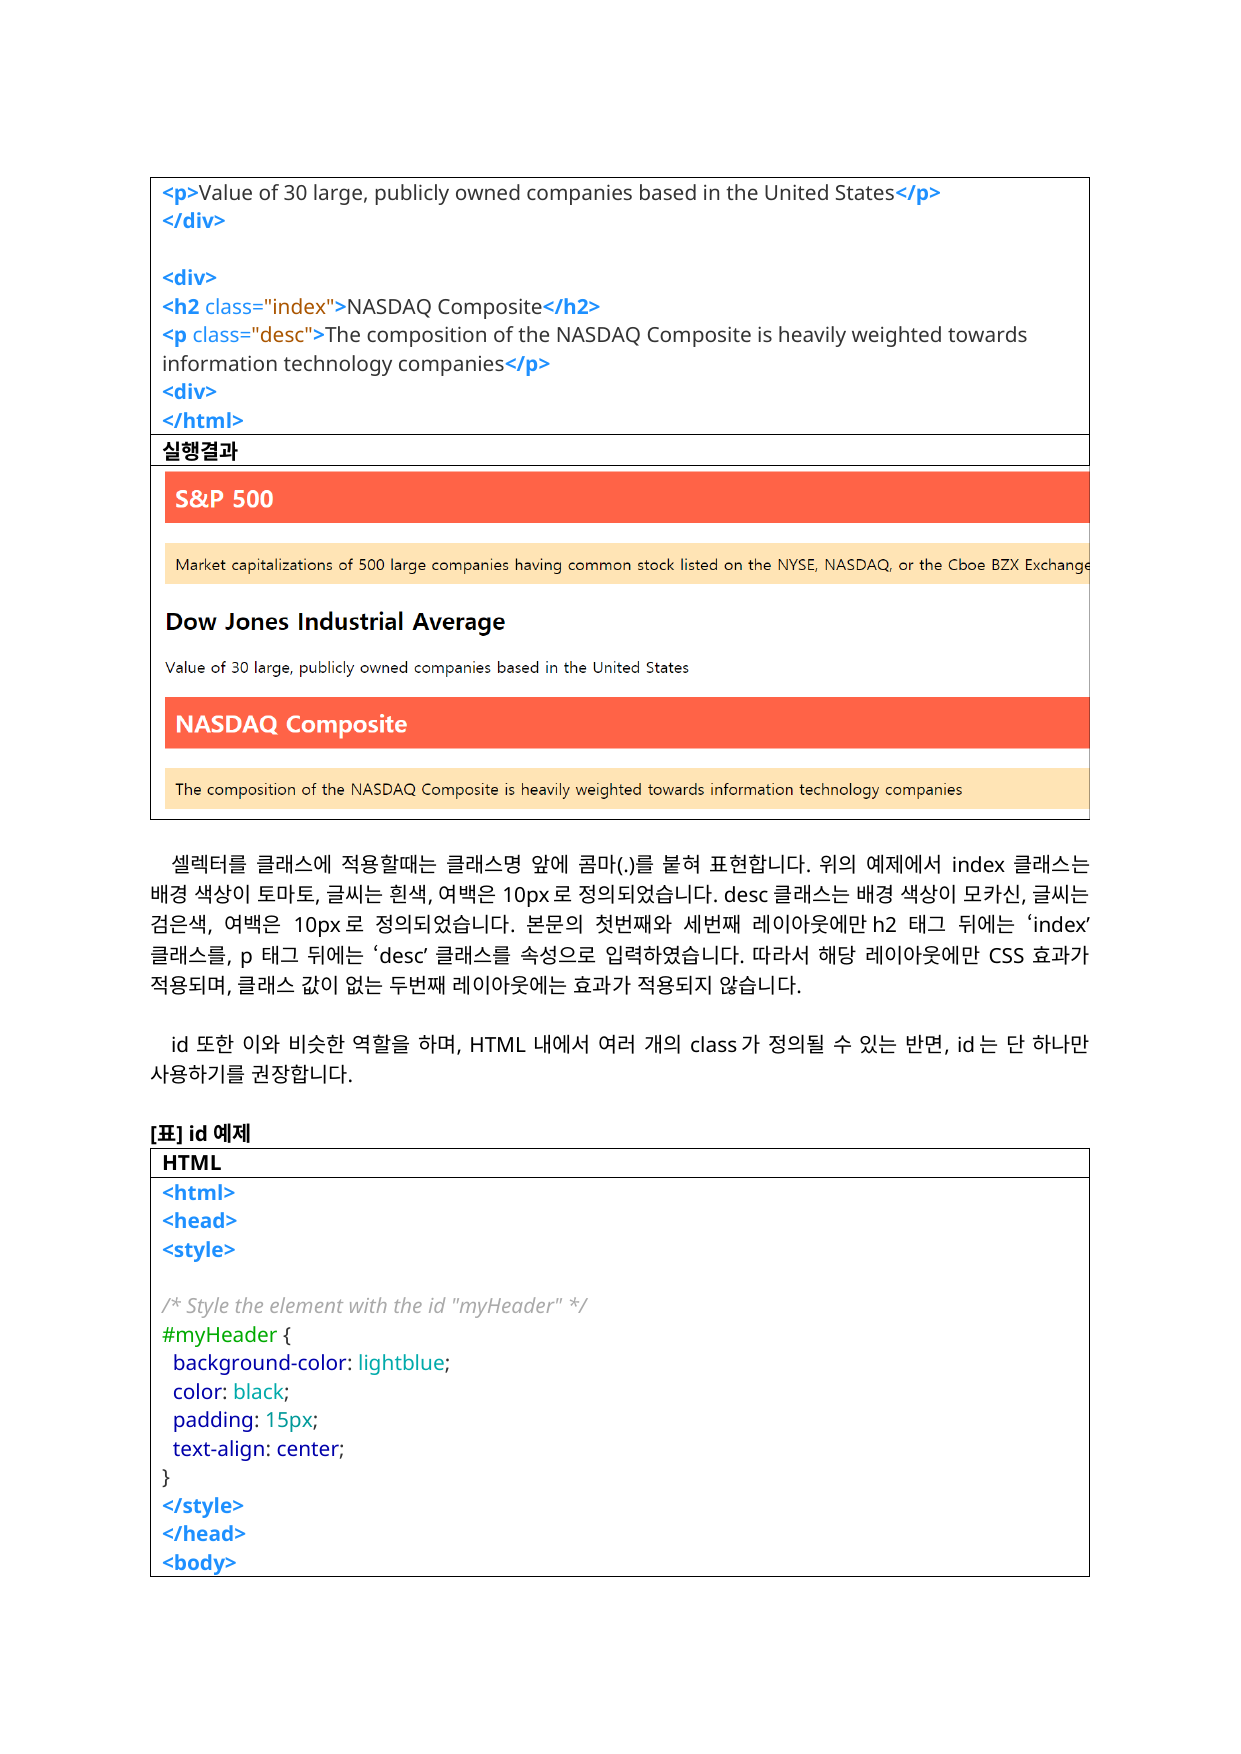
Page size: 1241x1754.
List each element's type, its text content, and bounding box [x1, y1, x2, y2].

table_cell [151, 178, 1089, 434]
text id 또한 이와 비슷한 역할을 하며, HTML 내에서 여러 개의 class가 정의될 수 있는 반면, id는 단 하나만 사용하기를 권장합니다. [150, 1028, 1090, 1089]
table_cell 실행결과 [151, 435, 1089, 465]
text 셀렉터를 클래스에 적용할때는 클래스명 앞에 콤마(.)를 붙혀 표현합니다. 위의 예제에서 index 클래스는 배경 색상이 토마토, 글씨는 흰색, 여백은 10px로 정의되었습니다. desc 클래스는 배경 색상이 모카신, 글씨는 검은색, 여백은 10px로 정의되었습니다. 본문의 첫번째와 세번째 레이아웃에만h2 태그 뒤에는 ‘index’ 클래스를, p 태그 뒤에는 ‘desc’ 클래스를 속성으로 입력하였습니다. 따라서 해당 레이아웃에만 CSS 효과가 적용되며, 클래스 값이 없는 두번째 레이아웃에는 효과가 적용되지 않습니다. [150, 848, 1090, 999]
table_header HTML [151, 1149, 1089, 1177]
text [표] id 예제 [150, 1117, 1090, 1147]
table_cell [151, 466, 161, 818]
picture [161, 466, 1090, 819]
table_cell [151, 1178, 1089, 1576]
